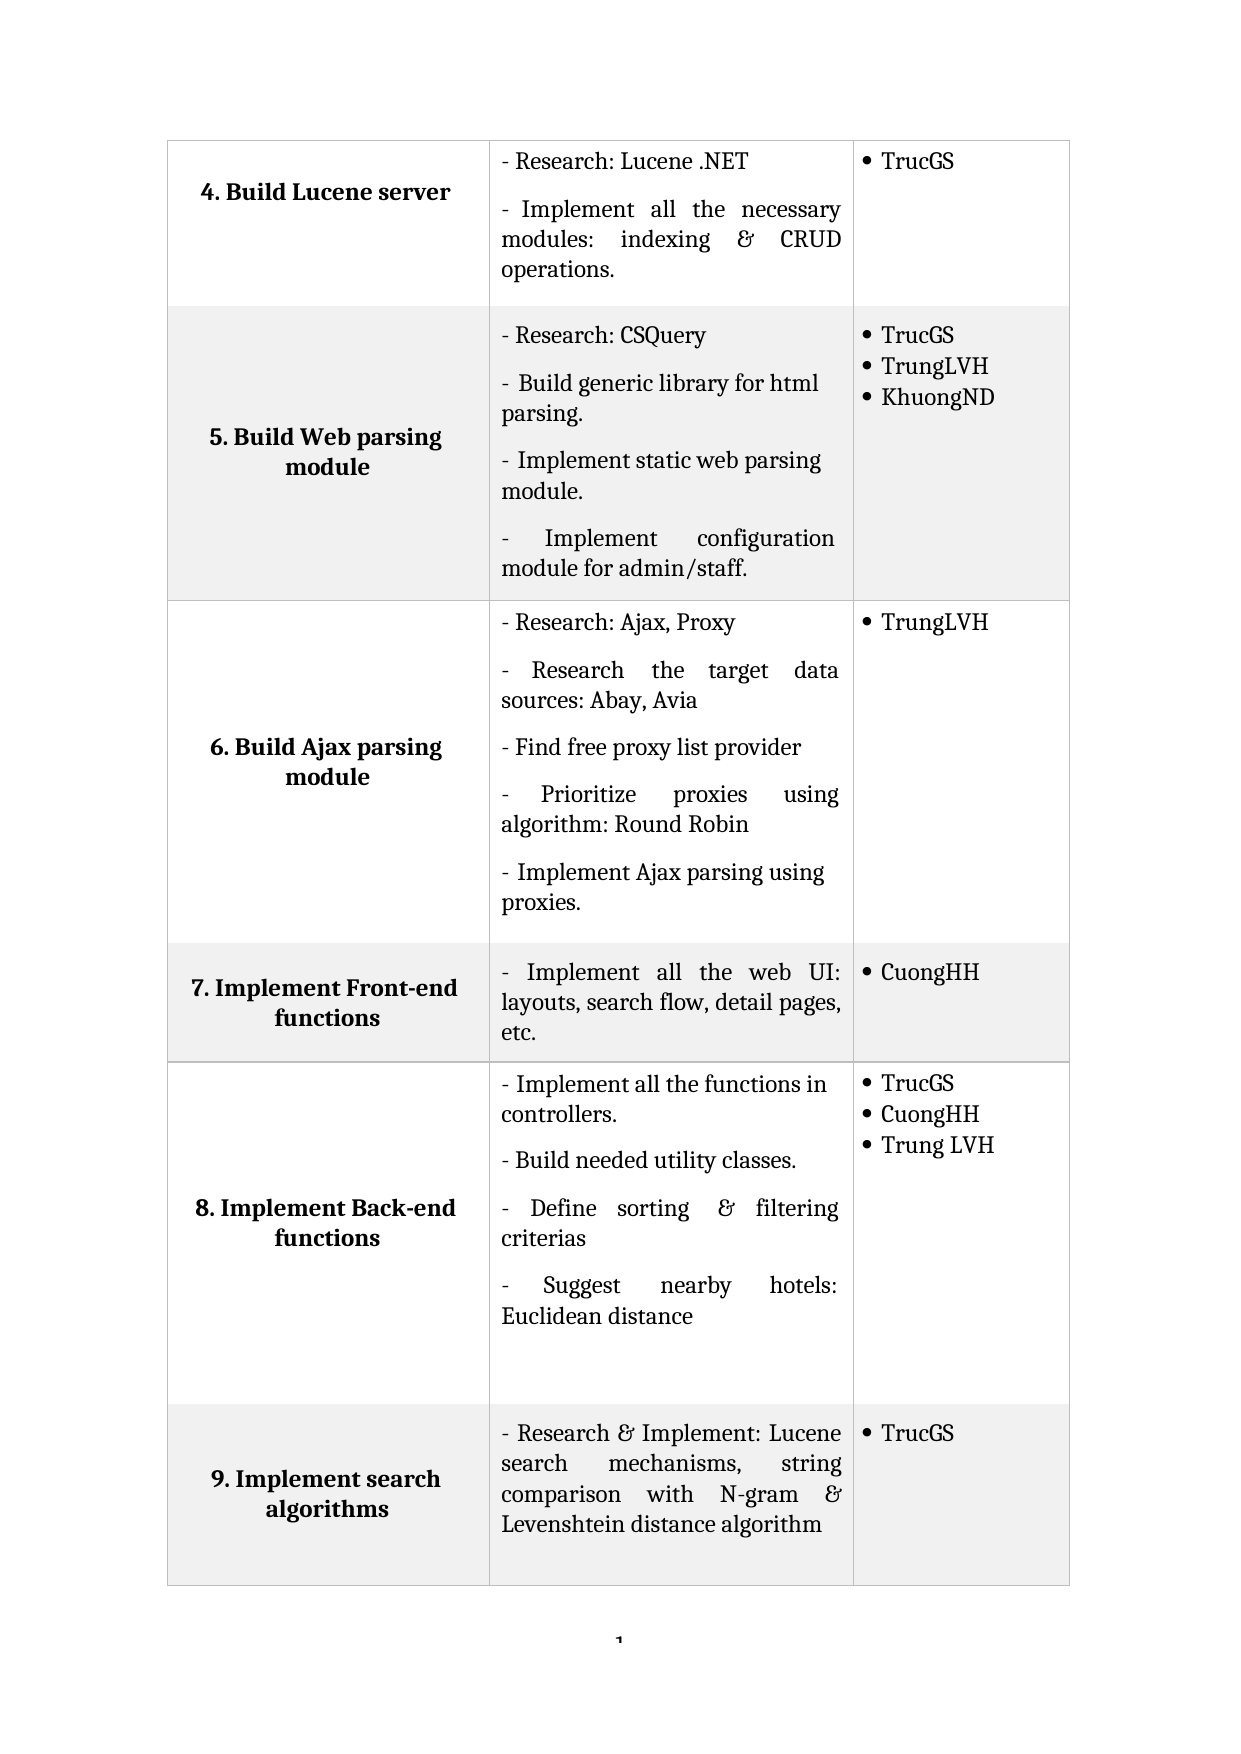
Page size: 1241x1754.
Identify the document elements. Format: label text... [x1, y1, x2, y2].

table_cell TrucGS TrungLVH KhuongND [854, 315, 1069, 600]
table_cell - Implement all the web UI: layouts, search flow, detail pages, etc. [490, 951, 853, 1061]
table_cell 7. Implement Front-end functions [168, 951, 489, 1061]
table_cell 9. Implement search algorithms [168, 1412, 489, 1585]
table_cell 8. Implement Back-end functions [168, 1063, 489, 1403]
table_cell 5. Build Web parsing module [168, 315, 489, 600]
table_cell Research: CSQuery Build generic library for html parsing. Implement static web parsing module. Implement configuration module for admin/staff. [490, 315, 853, 600]
table_cell TrucGS CuongHH Trung LVH [854, 1063, 1069, 1403]
table_cell TrucGS [854, 1412, 1069, 1585]
table_cell - Research & Implement: Lucene search mechanisms, string comparison with N-gram & Levenshtein distance algorithm [490, 1412, 853, 1585]
table_cell 6. Build Ajax parsing module [168, 601, 489, 942]
table_cell TrungLVH [854, 601, 1069, 942]
table_header Research: Lucene .NET Implement all the necessary modules: indexing & CRUD operations. [490, 141, 853, 306]
table_cell Research: Ajax, Proxy Research the target data sources: Abay, Avia Find free proxy list provider Prioritize proxies using algorithm: Round Robin Implement Ajax parsing using proxies. [490, 601, 853, 942]
table_header 4. Build Lucene server [168, 141, 489, 306]
table_cell Implement all the functions in controllers. Build needed utility classes. Define sorting & filtering criterias Suggest nearby hotels: Euclidean distance [490, 1063, 853, 1403]
table_header TrucGS [854, 141, 1069, 306]
table_cell CuongHH [854, 951, 1069, 1061]
